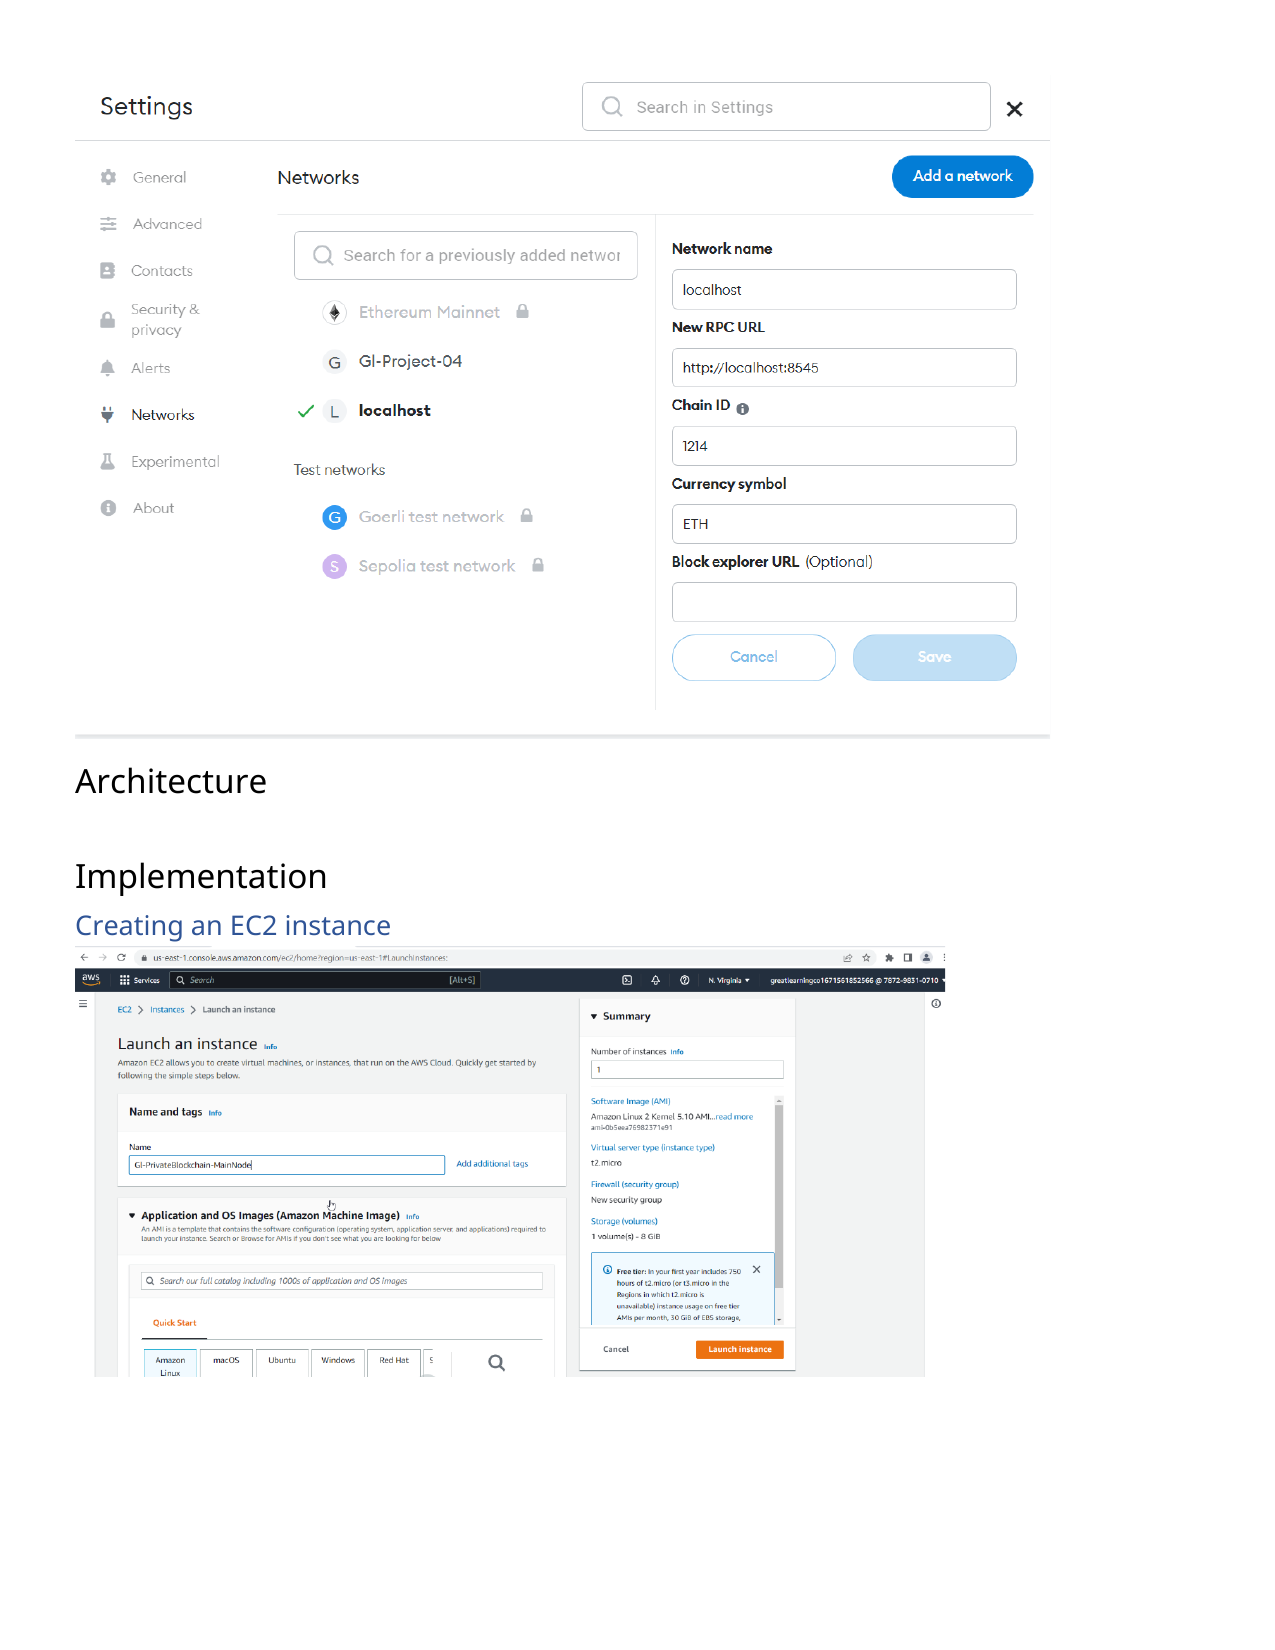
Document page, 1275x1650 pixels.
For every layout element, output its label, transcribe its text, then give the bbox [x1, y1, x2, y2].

subtitle Implementation [75, 853, 1200, 899]
subtitle Creating an EC2 instance [75, 906, 1200, 943]
picture [75, 946, 946, 1377]
picture [75, 75, 1050, 739]
subtitle Architecture [75, 757, 1200, 803]
